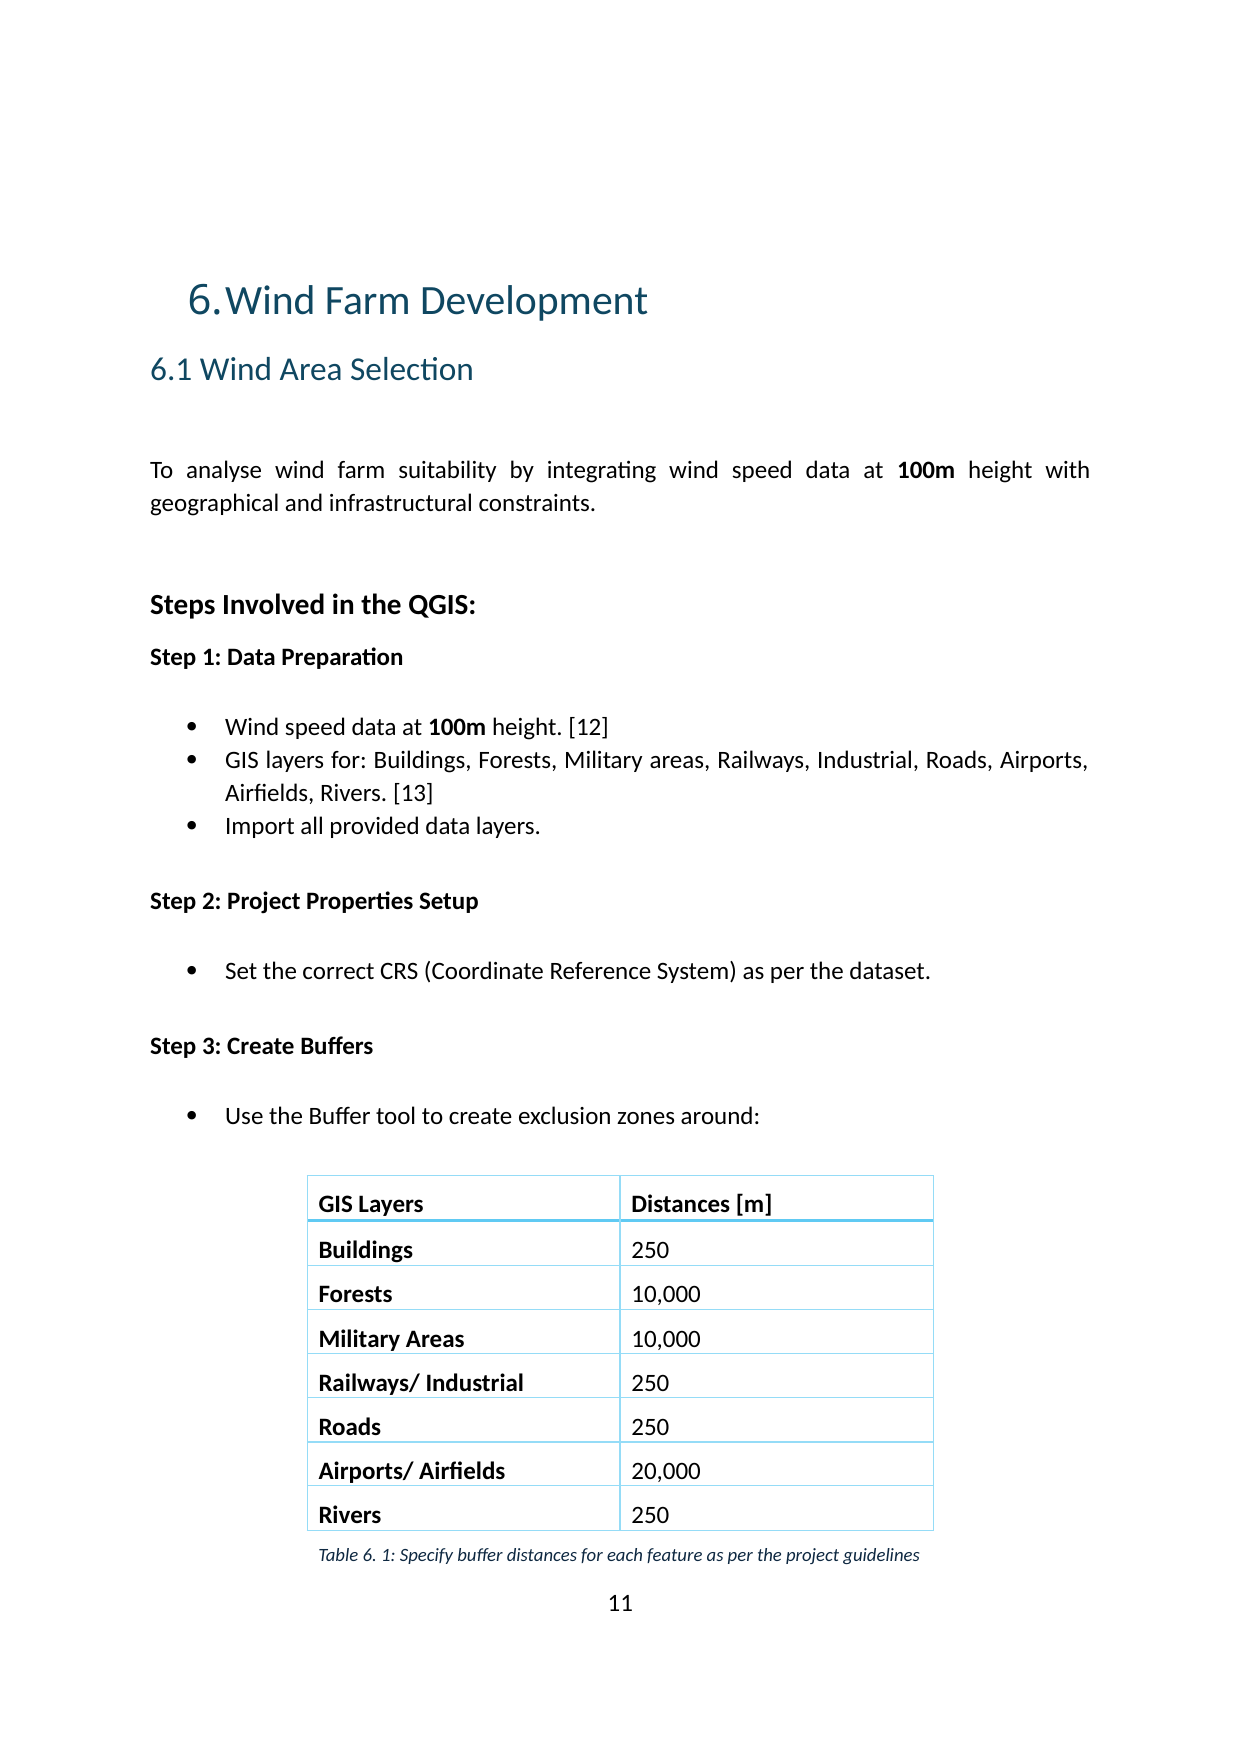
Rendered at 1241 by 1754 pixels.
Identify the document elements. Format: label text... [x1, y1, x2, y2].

table_cell 10,000 [621, 1310, 933, 1353]
text Step 3: Create Buffers [150, 1030, 1090, 1060]
table_cell 250 [621, 1486, 933, 1529]
list Wind speed data at 100m height. [187, 712, 1090, 742]
table_cell Railways/ Industrial [308, 1354, 619, 1397]
table_cell Forests [308, 1266, 619, 1309]
text Table 6. : Specify buffer distances for each feature as per the project guidelines [150, 1543, 1090, 1566]
table_header Distances [m] [621, 1176, 933, 1219]
table_cell Rivers [308, 1486, 619, 1529]
table_header GIS Layers [308, 1176, 619, 1219]
table_cell Buildings [308, 1222, 619, 1265]
table_cell 10,000 [621, 1266, 933, 1309]
text Step 2: Project Properties Setup [150, 885, 1090, 915]
subtitle Wind Farm Development [187, 270, 1090, 327]
table_cell 250 [621, 1354, 933, 1397]
table_cell Military Areas [308, 1310, 619, 1353]
list GIS layers for: Buildings, Forests, Military areas, Railways, Industrial, Roads, Airports, Airfields, Rivers. [187, 744, 1090, 808]
text To analyse wind farm suitability by integrating wind speed data at 100m height with geographical and infrastructural constraints. [150, 454, 1090, 517]
table_cell Roads [308, 1398, 619, 1441]
table_cell 20,000 [621, 1443, 933, 1485]
table_cell Airports/ Airfields [308, 1443, 619, 1485]
list Import all provided data layers. [187, 810, 1090, 841]
list Use the Buffer tool to create exclusion zones around: [187, 1100, 1090, 1131]
subtitle 6.1 Wind Area Selection [150, 348, 1090, 389]
text Step 1: Data Preparation [150, 641, 1090, 672]
list Set the correct CRS (Coordinate Reference System) as per the dataset. [187, 955, 1090, 986]
table_cell 250 [621, 1222, 933, 1265]
table_cell 250 [621, 1398, 933, 1441]
text Steps Involved in the QGIS: [150, 586, 1090, 622]
